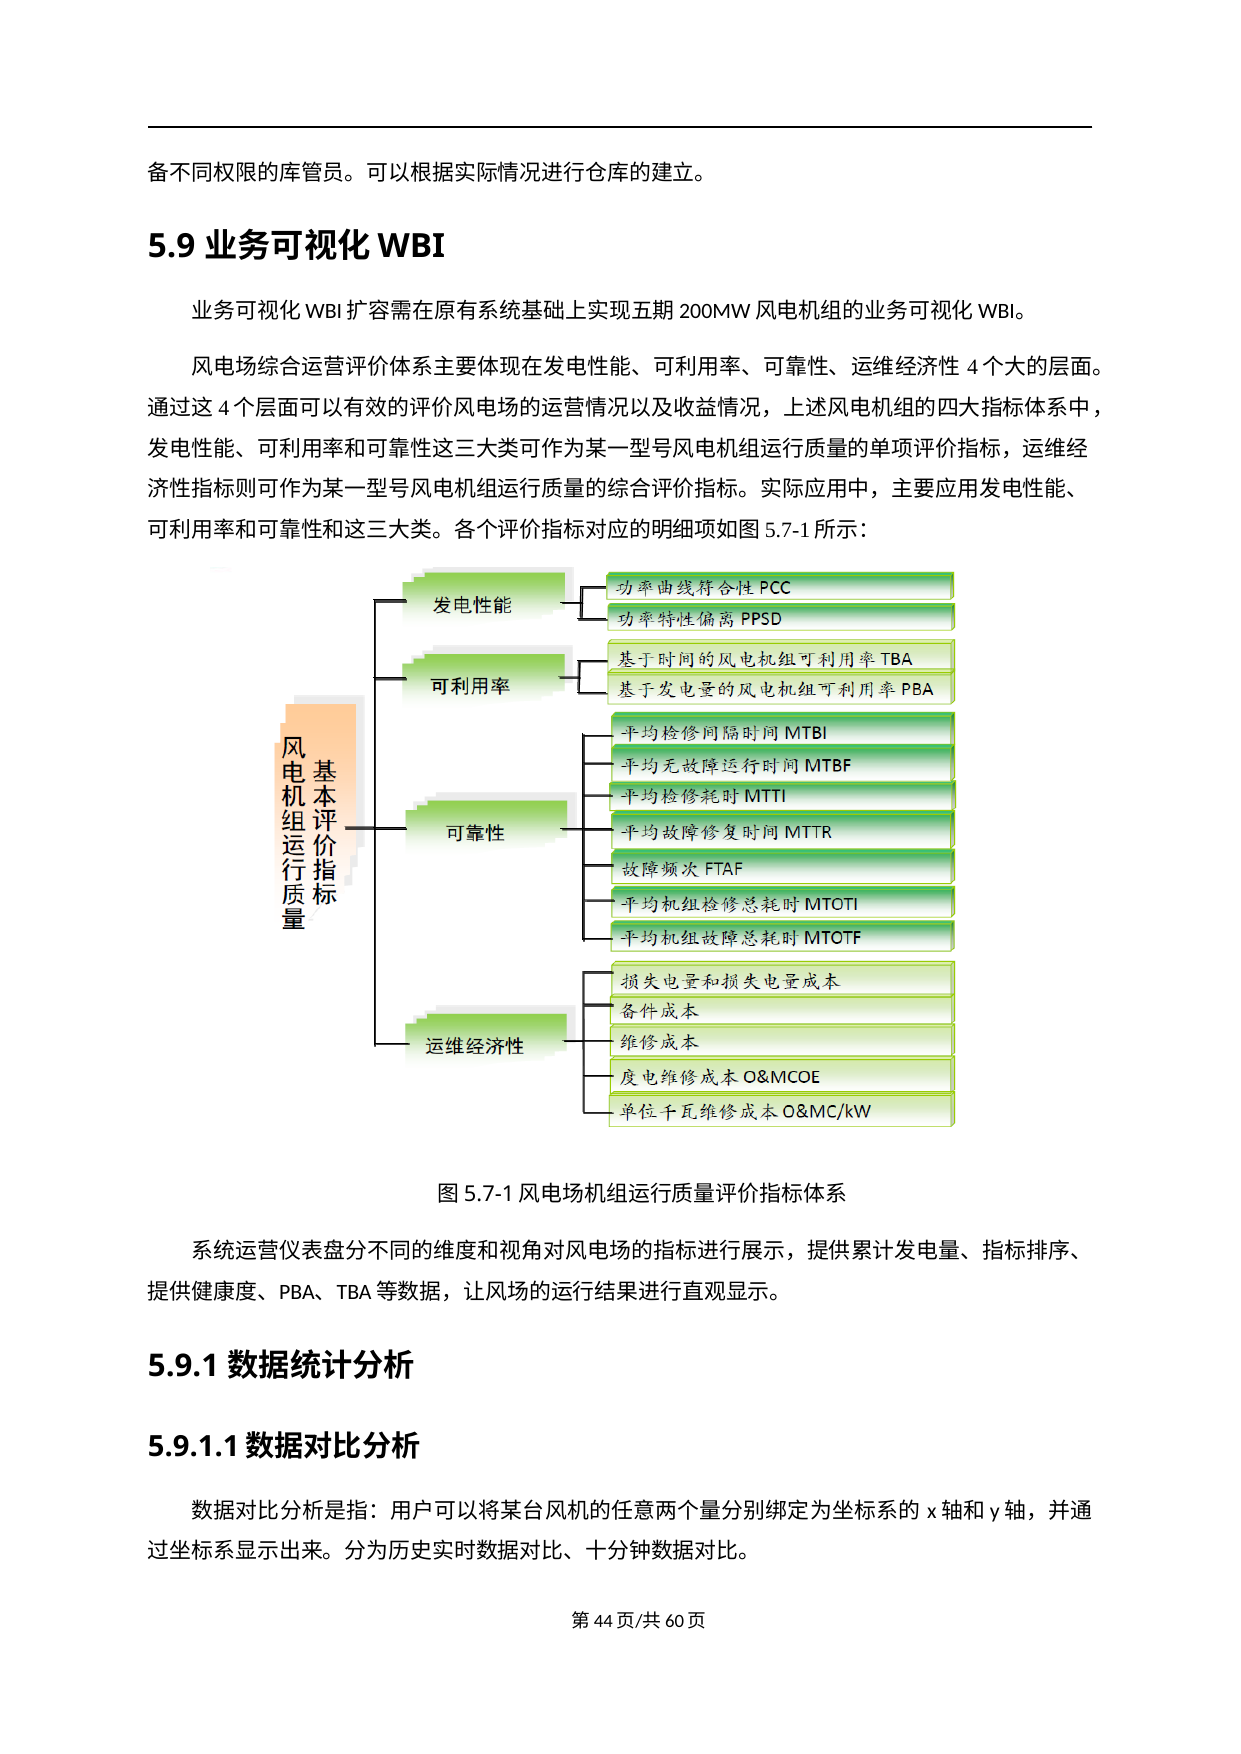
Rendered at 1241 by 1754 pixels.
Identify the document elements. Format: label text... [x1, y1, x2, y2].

text 风电场综合运营评价体系主要体现在发电性能、可利用率、可靠性、运维经济性4个大的层面。通过这4个层面可以有效的评价风电场的运营情况以及收益情况，上述风电机组的四大指标体系中，发电性能、可利用率和可靠性这三大类可作为某一型号风电机组运行质量的单项评价指标，运维经济性指标则可作为某一型号风电机组运行质量的综合评价指标。实际应用中，主要应用发电性能、可利用率和可靠性和这三大类。各个评价指标对应的明细项如图5.7-1所示： [148, 349, 1092, 544]
picture [210, 567, 1074, 1131]
subtitle 5.9.1.1数据对比分析 [148, 1411, 1092, 1476]
text 数据对比分析是指：用户可以将某台风机的任意两个量分别绑定为坐标系的x轴和y轴，并通过坐标系显示出来。分为历史实时数据对比、十分钟数据对比。 [148, 1492, 1092, 1566]
subtitle 5.9.1 数据统计分析 [148, 1330, 1092, 1395]
subtitle 5.9 业务可视化WBI [148, 211, 1092, 276]
text 系统运营仪表盘分不同的维度和视角对风电场的指标进行展示，提供累计发电量、指标排序、提供健康度、PBA、TBA等数据，让风场的运行结果进行直观显示。 [148, 1233, 1092, 1306]
text 业务可视化WBI扩容需在原有系统基础上实现五期200MW风电机组的业务可视化WBI。 [148, 292, 1092, 325]
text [148, 154, 1092, 187]
text 图5.7-1风电场机组运行质量评价指标体系 [148, 1176, 1092, 1208]
